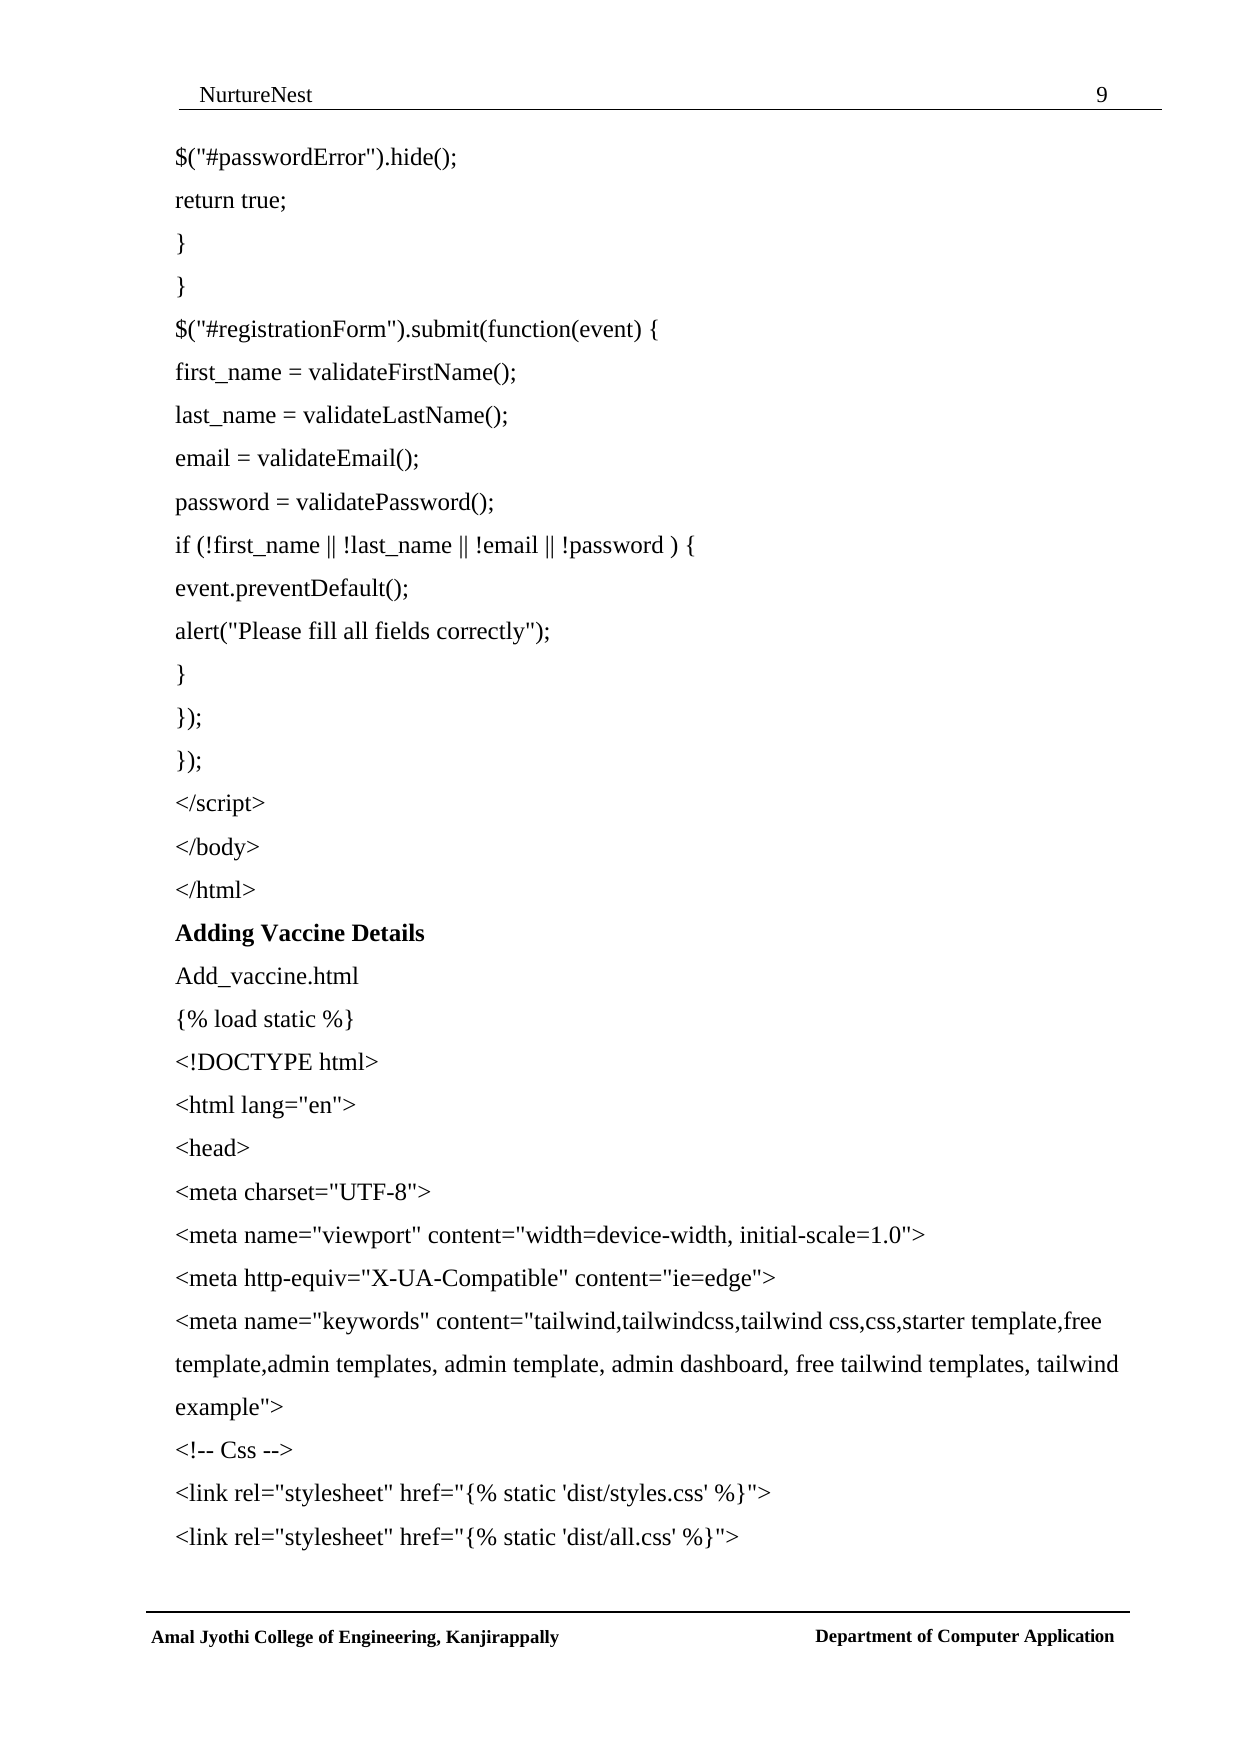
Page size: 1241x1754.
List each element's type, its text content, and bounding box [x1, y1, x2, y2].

text } [175, 271, 1138, 300]
text <meta name="keywords" content="tailwind,tailwindcss,tailwind css,css,starter template,free template,admin templates, admin template, admin dashboard, free tailwind templates, tailwind example"> [175, 1306, 1138, 1421]
text event.preventDefault(); [175, 573, 1138, 602]
text <!DOCTYPE html> [175, 1047, 1138, 1076]
text return true; [175, 185, 1138, 213]
text password = validatePassword(); [175, 487, 1138, 515]
text } [175, 659, 1138, 688]
text if (!first_name || !last_name || !email || !password ) { [175, 530, 1138, 558]
text </script> [175, 788, 1138, 817]
text <!-- Css --> [175, 1435, 1138, 1464]
text <meta http-equiv="X-UA-Compatible" content="ie=edge"> [175, 1263, 1138, 1292]
text {% load static %} [175, 1004, 1138, 1033]
text last_name = validateLastName(); [175, 400, 1138, 429]
text email = validateEmail(); [175, 443, 1138, 472]
text <link rel="stylesheet" href="{% static 'dist/all.css' %}"> [175, 1522, 1138, 1550]
text <meta name="viewport" content="width=device-width, initial-scale=1.0"> [175, 1220, 1138, 1248]
text </body> [175, 832, 1138, 860]
text <meta charset="UTF-8"> [175, 1177, 1138, 1205]
text <html lang="en"> [175, 1090, 1138, 1119]
text }); [175, 702, 1138, 731]
text }); [175, 745, 1138, 774]
text $("#passwordError").hide(); [175, 142, 1138, 170]
text first_name = validateFirstName(); [175, 357, 1138, 386]
text <link rel="stylesheet" href="{% static 'dist/styles.css' %}"> [175, 1478, 1138, 1507]
text <head> [175, 1133, 1138, 1162]
text alert("Please fill all fields correctly"); [175, 616, 1138, 645]
text $("#registrationForm").submit(function(event) { [175, 314, 1138, 343]
text } [175, 228, 1138, 257]
text Add_vaccine.html [175, 961, 1138, 990]
text Adding Vaccine Details [175, 918, 1138, 947]
text </html> [175, 875, 1138, 903]
